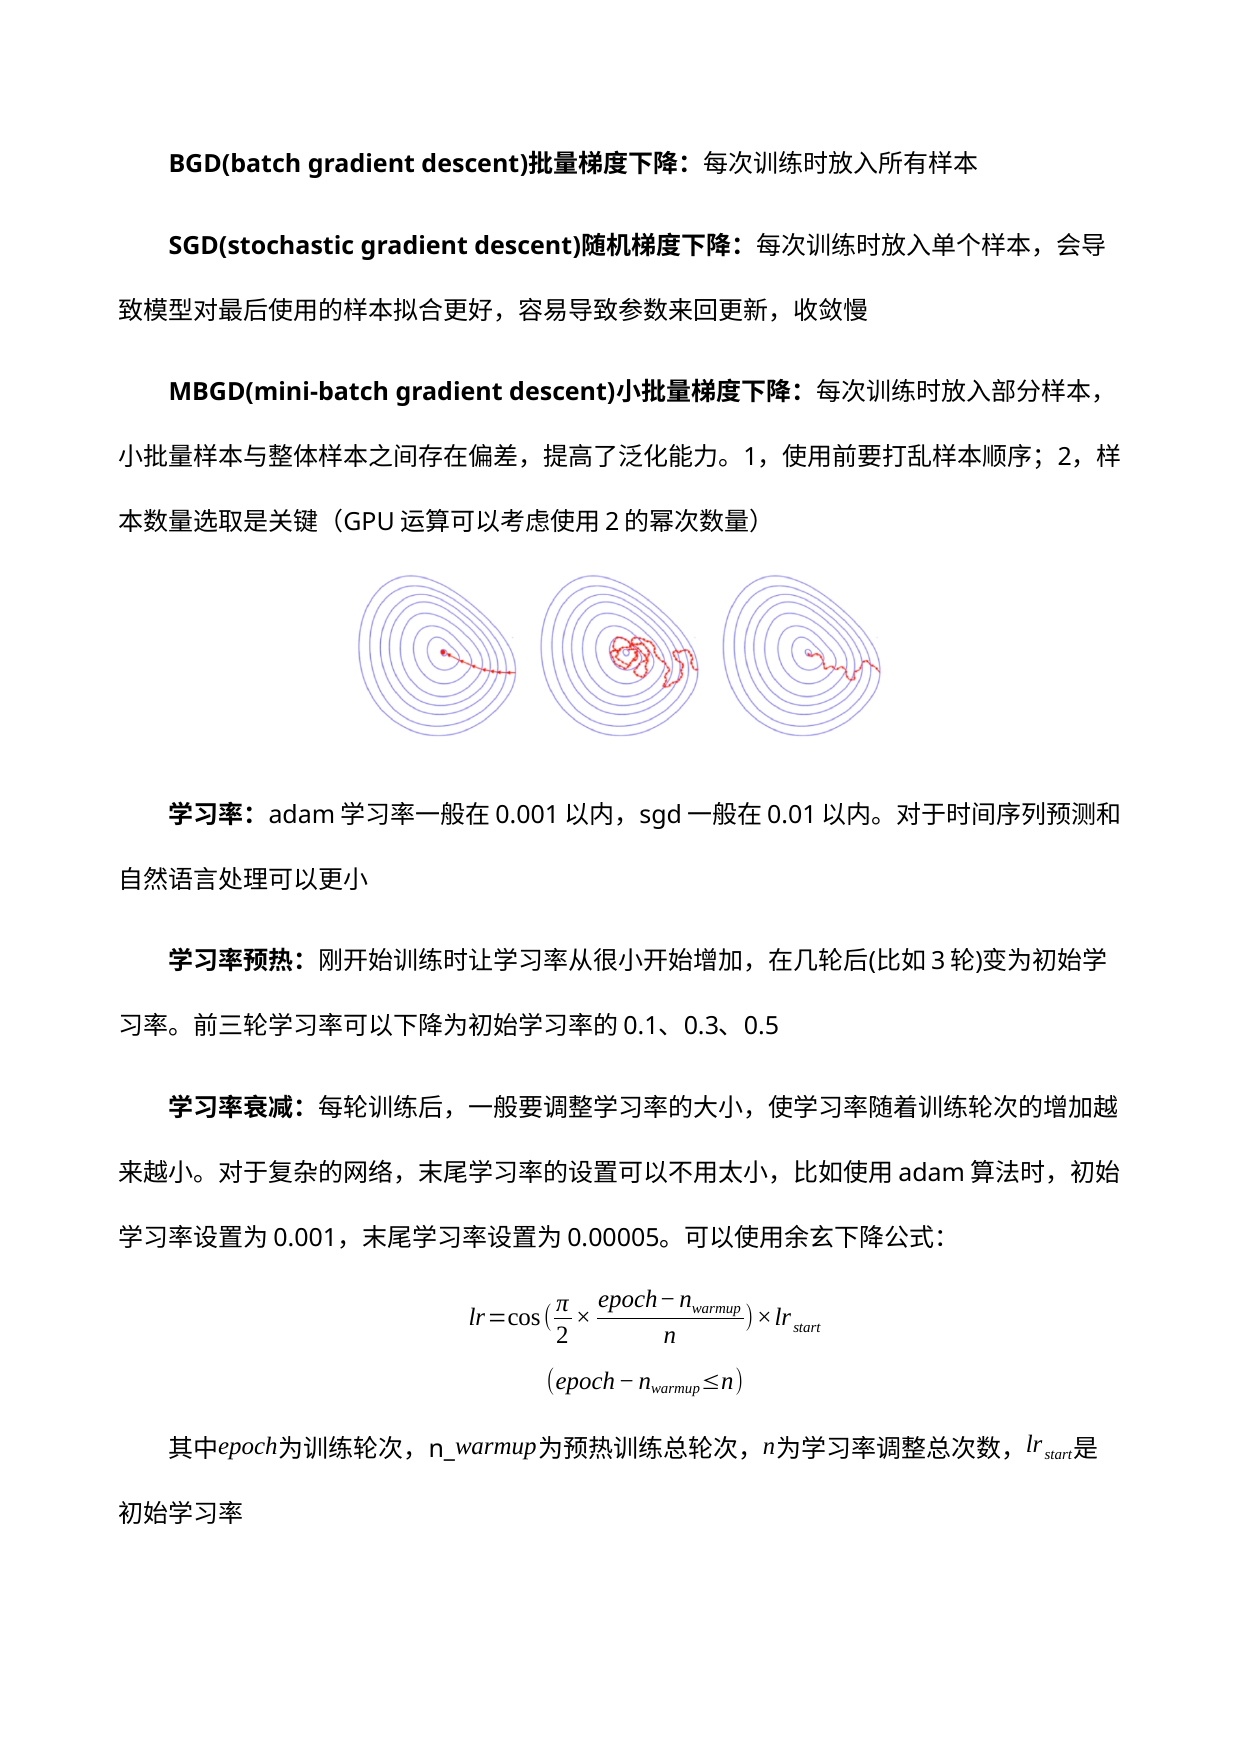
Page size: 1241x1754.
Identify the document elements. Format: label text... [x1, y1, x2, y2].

text SGD(stochastic gradient descent)随机梯度下降：每次训练时放入单个样本，会导致模型对最后使用的样本拟合更好，容易导致参数来回更新，收敛慢 [118, 211, 1122, 341]
text 学习率衰减：每轮训练后，一般要调整学习率的大小，使学习率随着训练轮次的增加越来越小。对于复杂的网络，末尾学习率的设置可以不用太小，比如使用adam算法时，初始学习率设置为0.001，末尾学习率设置为0.00005。可以使用余玄下降公式： [118, 1073, 1122, 1268]
text 其中为训练轮次，n_为预热训练总轮次，为学习率调整总次数，是初始学习率 [118, 1414, 1122, 1544]
text BGD(batch gradient descent)批量梯度下降：每次训练时放入所有样本 [118, 129, 1122, 194]
text 学习率：adam学习率一般在0.001以内，sgd一般在0.01以内。对于时间序列预测和自然语言处理可以更小 [118, 780, 1122, 910]
text 学习率预热：刚开始训练时让学习率从很小开始增加，在几轮后(比如3轮)变为初始学习率。前三轮学习率可以下降为初始学习率的0.1、0.3、0.5 [118, 926, 1122, 1056]
text MBGD(mini-batch gradient descent)小批量梯度下降：每次训练时放入部分样本，小批量样本与整体样本之间存在偏差，提高了泛化能力。1，使用前要打乱样本顺序；2，样本数量选取是关键（GPU运算可以考虑使用2的幂次数量） [118, 357, 1122, 552]
picture [354, 568, 886, 740]
